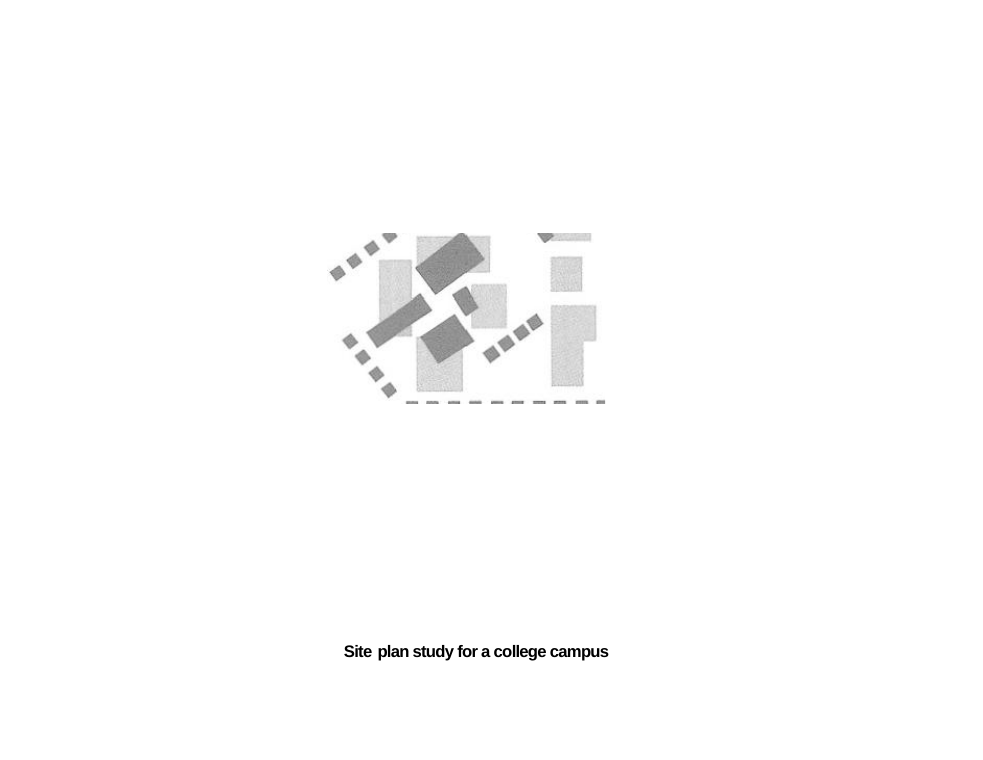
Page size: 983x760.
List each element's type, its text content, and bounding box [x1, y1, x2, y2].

text Site plan study for a college campus [444, 645, 835, 660]
picture [327, 233, 605, 404]
